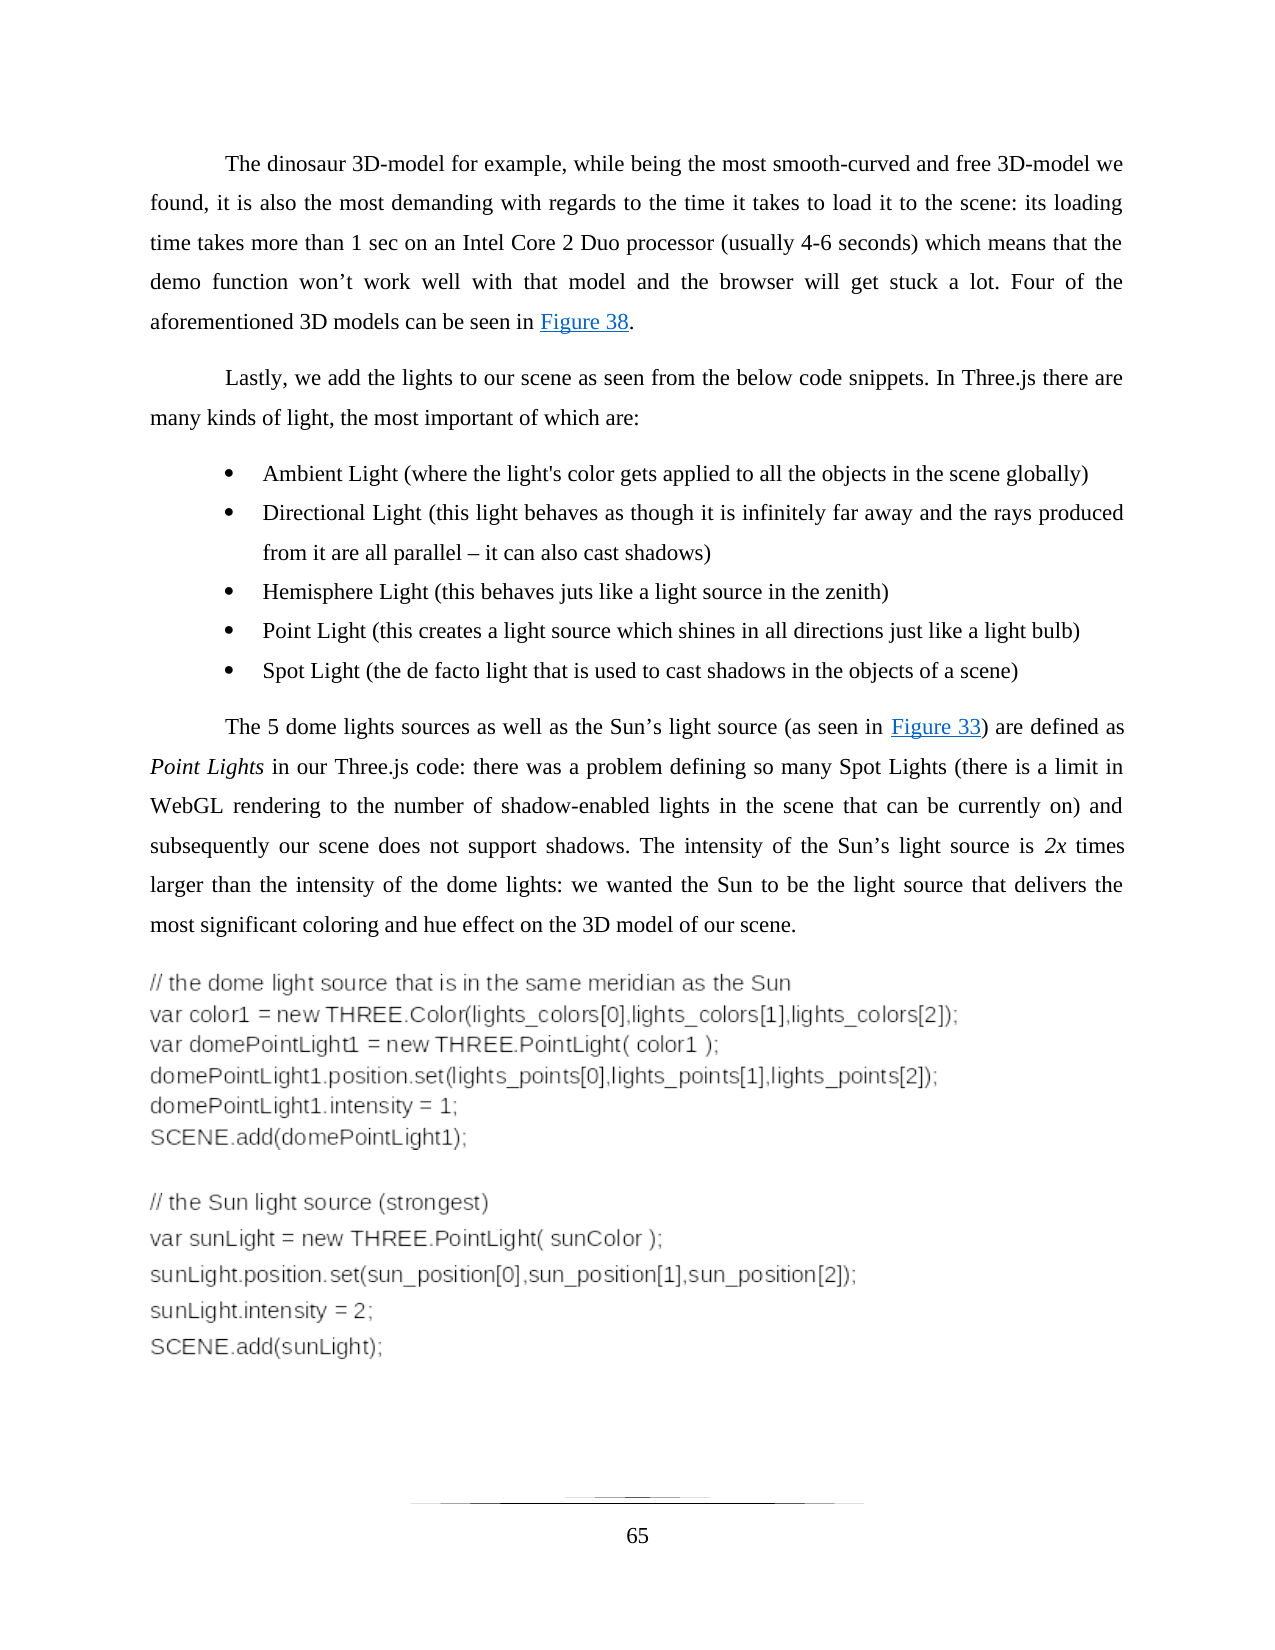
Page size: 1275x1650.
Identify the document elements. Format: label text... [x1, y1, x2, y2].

text The dinosaur 3D-model for example, while being the most smooth-curved and free 3D-model we found, it is also the most demanding with regards to the time it takes to load it to the scene: its loading time takes more than 1 sec on an Intel Core 2 Duo processor (usually 4-6 seconds) which means that the demo function won’t work well with that model and the browser will get stuck a lot. Four of the aforementioned 3D models can be seen in Figure 38. [150, 150, 1125, 334]
list Point Light (this creates a light source which shines in all directions just like a light bulb) [225, 618, 1125, 644]
list Directional Light (this light behaves as though it is infinitely far away and the rays produced from it are all parallel – it can also cast shadows) [225, 499, 1125, 565]
list Ambient Light (where the light's color gets applied to all the objects in the scene globally) [225, 460, 1125, 486]
text The 5 dome lights sources as well as the Sun’s light source (as seen in Figure 33) are defined as Point Lights in our Three.js code: there was a problem defining so many Spot Lights (there is a limit in WebGL rendering to the number of shadow-enabled lights in the scene that can be currently on) and subsequently our scene does not support shadows. The intensity of the Sun’s light source is 2x times larger than the intensity of the dome lights: we wanted the Sun to be the light source that delivers the most significant coloring and hue effect on the 3D model of our scene. [150, 713, 1125, 937]
list Hemisphere Light (this behaves juts like a light source in the zenith) [225, 578, 1125, 604]
list Spot Light (the de facto light that is used to cast shadows in the objects of a scene) [225, 657, 1125, 683]
text Lastly, we add the lights to our scene as seen from the below code snippets. In Three.js there are many kinds of light, the most important of which are: [150, 364, 1125, 430]
